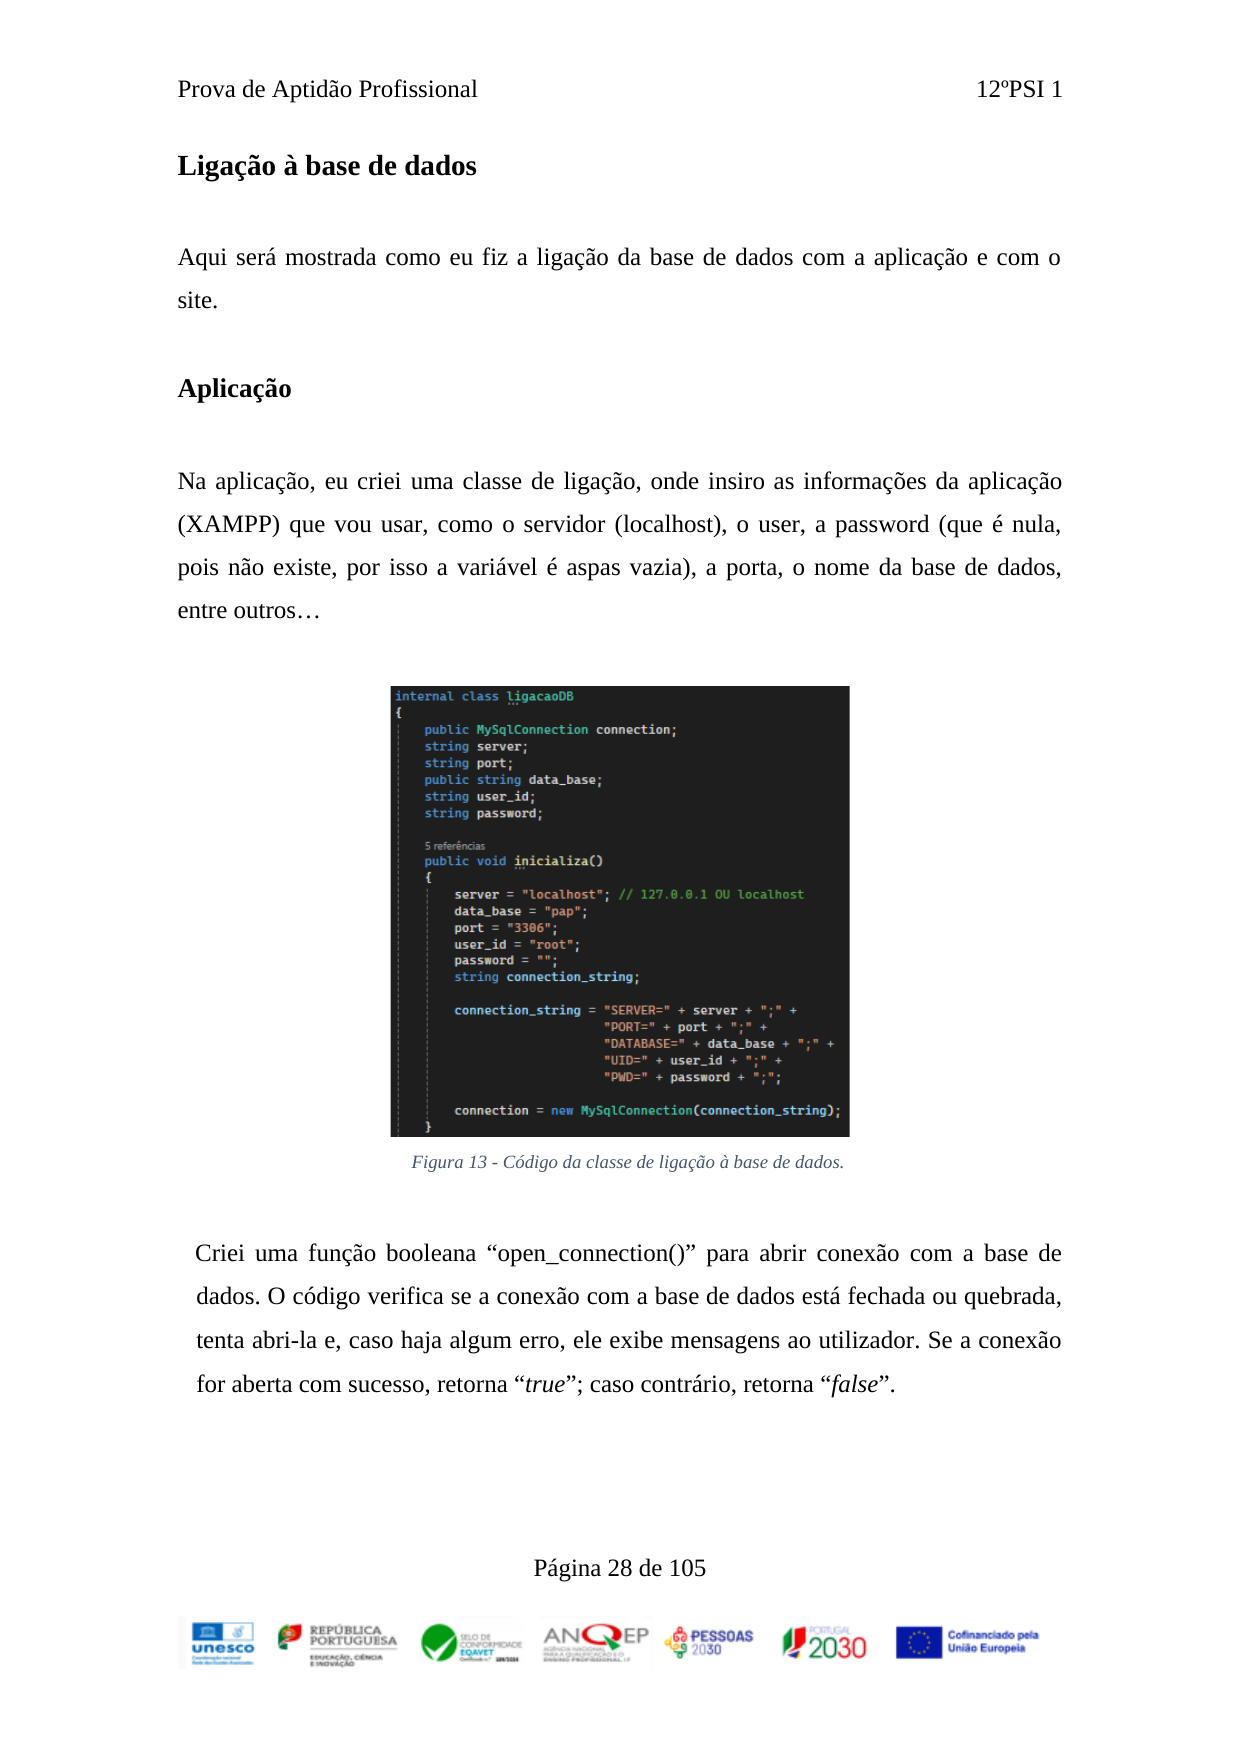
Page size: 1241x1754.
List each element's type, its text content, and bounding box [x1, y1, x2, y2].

text Na aplicação, eu criei uma classe de ligação, onde insiro as informações da aplicação (XAMPP) que vou usar, como o servidor (localhost), o user, a password (que é nula, pois não existe, por isso a variável é aspas vazia), a porta, o nome da base de dados, entre outros… [177, 466, 1063, 624]
text Aplicação [177, 372, 1063, 403]
picture [177, 1615, 1084, 1677]
text Ligação à base de dados [177, 148, 1063, 181]
picture [390, 686, 850, 1137]
text Figura 13 - Código da classe de ligação à base de dados. [195, 1151, 1063, 1173]
text Criei uma função booleana “open_connection()” para abrir conexão com a base de dados. O código verifica se a conexão com a base de dados está fechada ou quebrada, tenta abri-la e, caso haja algum erro, ele exibe mensagens ao utilizador. Se a conexão for aberta com sucesso, retorna “true”; caso contrário, retorna “false”. [195, 1238, 1063, 1397]
text Aqui será mostrada como eu fiz a ligação da base de dados com a aplicação e com o site. [177, 242, 1063, 314]
